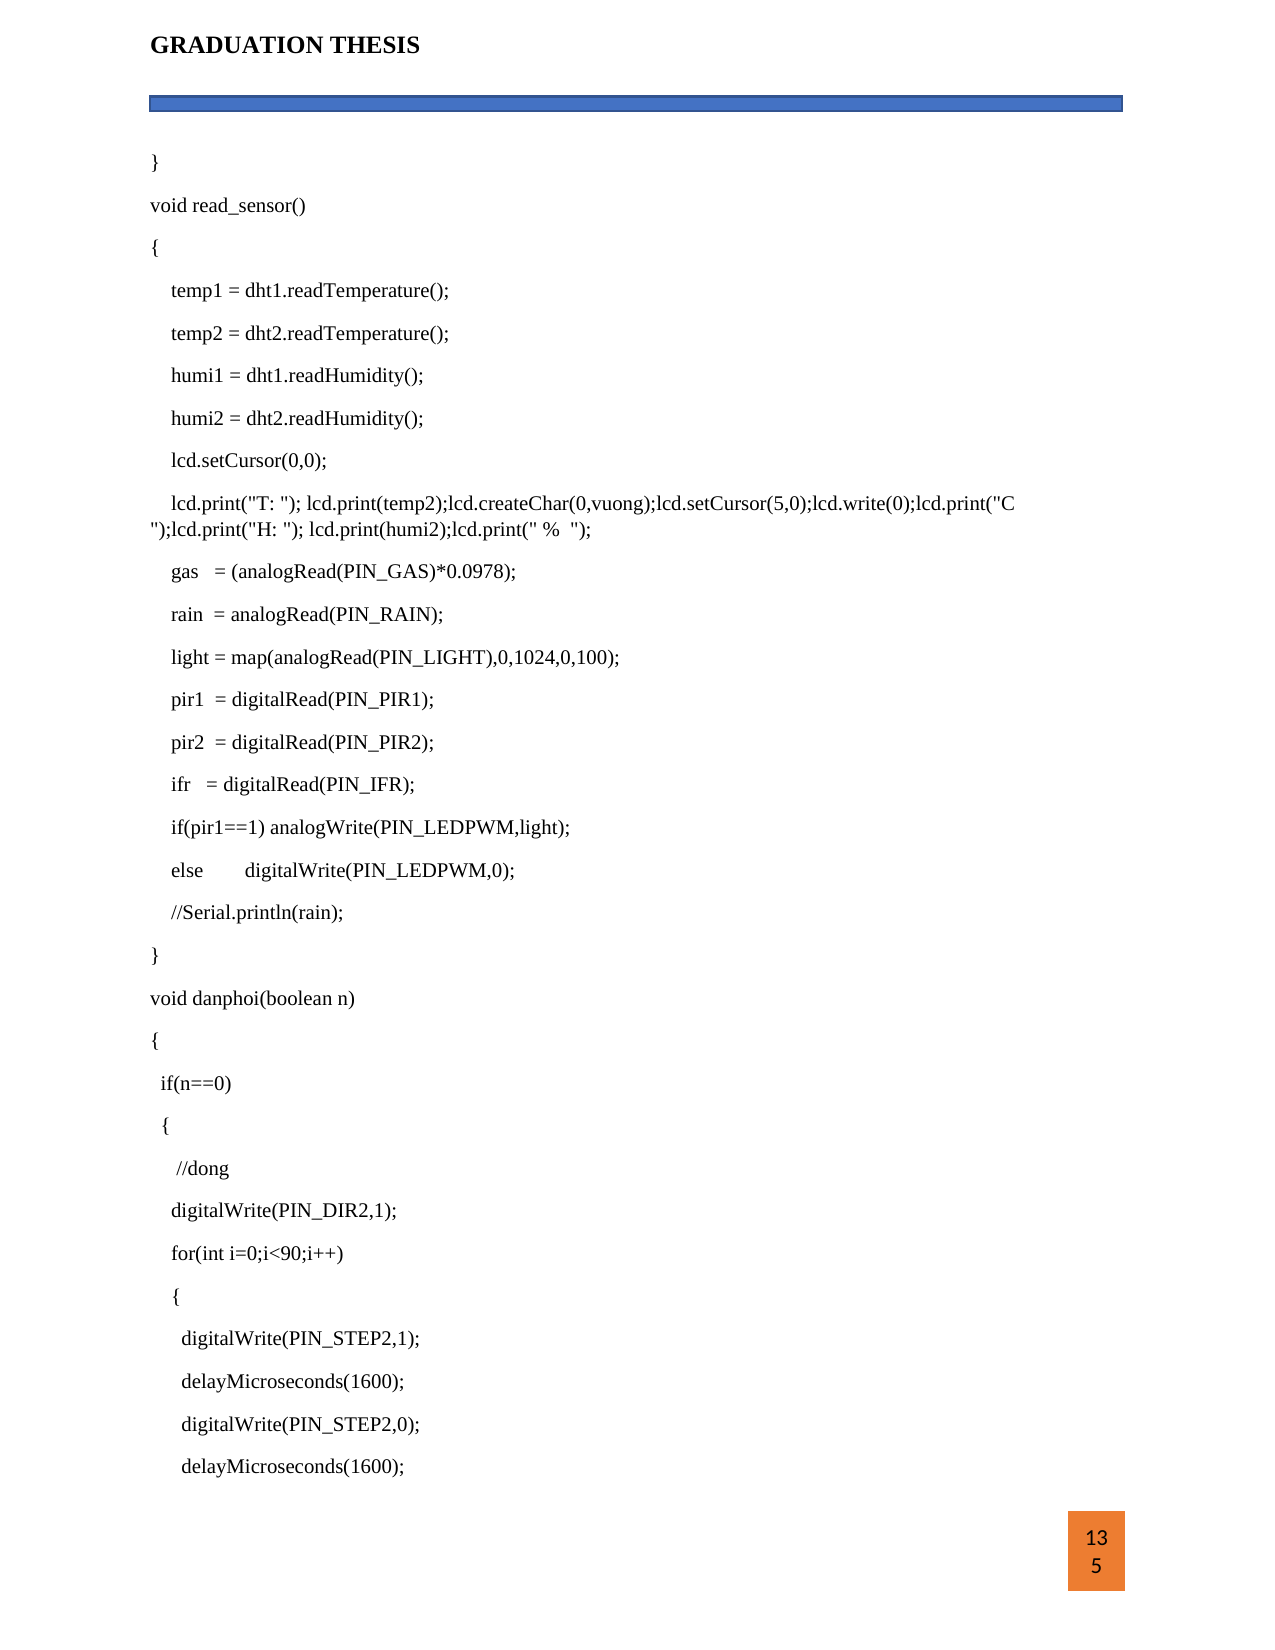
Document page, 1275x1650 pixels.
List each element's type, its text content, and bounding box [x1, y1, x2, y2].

text { [150, 1284, 1125, 1308]
text pir1 = digitalRead(PIN_PIR1); [150, 687, 1125, 711]
text void read_sensor() [150, 193, 1125, 217]
text { [150, 235, 1125, 259]
text pir2 = digitalRead(PIN_PIR2); [150, 730, 1125, 754]
text temp2 = dht2.readTemperature(); [150, 320, 1125, 344]
text ifr = digitalRead(PIN_IFR); [150, 772, 1125, 796]
text digitalWrite(PIN_STEP2,1); [150, 1326, 1125, 1350]
text lcd.setCursor(0,0); [150, 448, 1125, 472]
text digitalWrite(PIN_DIR2,1); [150, 1198, 1125, 1222]
text temp1 = dht1.readTemperature(); [150, 278, 1125, 302]
text if(pir1==1) analogWrite(PIN_LEDPWM,light); [150, 815, 1125, 839]
text delayMicroseconds(1600); [150, 1454, 1125, 1478]
text humi2 = dht2.readHumidity(); [150, 406, 1125, 430]
text delayMicroseconds(1600); [150, 1369, 1125, 1393]
text lcd.print("T: "); lcd.print(temp2);lcd.createChar(0,vuong);lcd.setCursor(5,0);lcd.write(0);lcd.print("C ");lcd.print("H: "); lcd.print(humi2);lcd.print(" % "); [150, 491, 1125, 541]
text rain = analogRead(PIN_RAIN); [150, 602, 1125, 626]
text void danphoi(boolean n) [150, 985, 1125, 1009]
text else digitalWrite(PIN_LEDPWM,0); [150, 858, 1125, 882]
text if(n==0) [150, 1071, 1125, 1095]
text for(int i=0;i<90;i++) [150, 1241, 1125, 1265]
text //dong [150, 1156, 1125, 1180]
text light = map(analogRead(PIN_LIGHT),0,1024,0,100); [150, 644, 1125, 669]
text } [150, 150, 1125, 174]
text gas = (analogRead(PIN_GAS)*0.0978); [150, 559, 1125, 583]
text { [150, 1028, 1125, 1052]
text } [150, 943, 1125, 967]
text digitalWrite(PIN_STEP2,0); [150, 1411, 1125, 1436]
text { [150, 1113, 1125, 1137]
text //Serial.println(rain); [150, 900, 1125, 924]
text humi1 = dht1.readHumidity(); [150, 363, 1125, 387]
